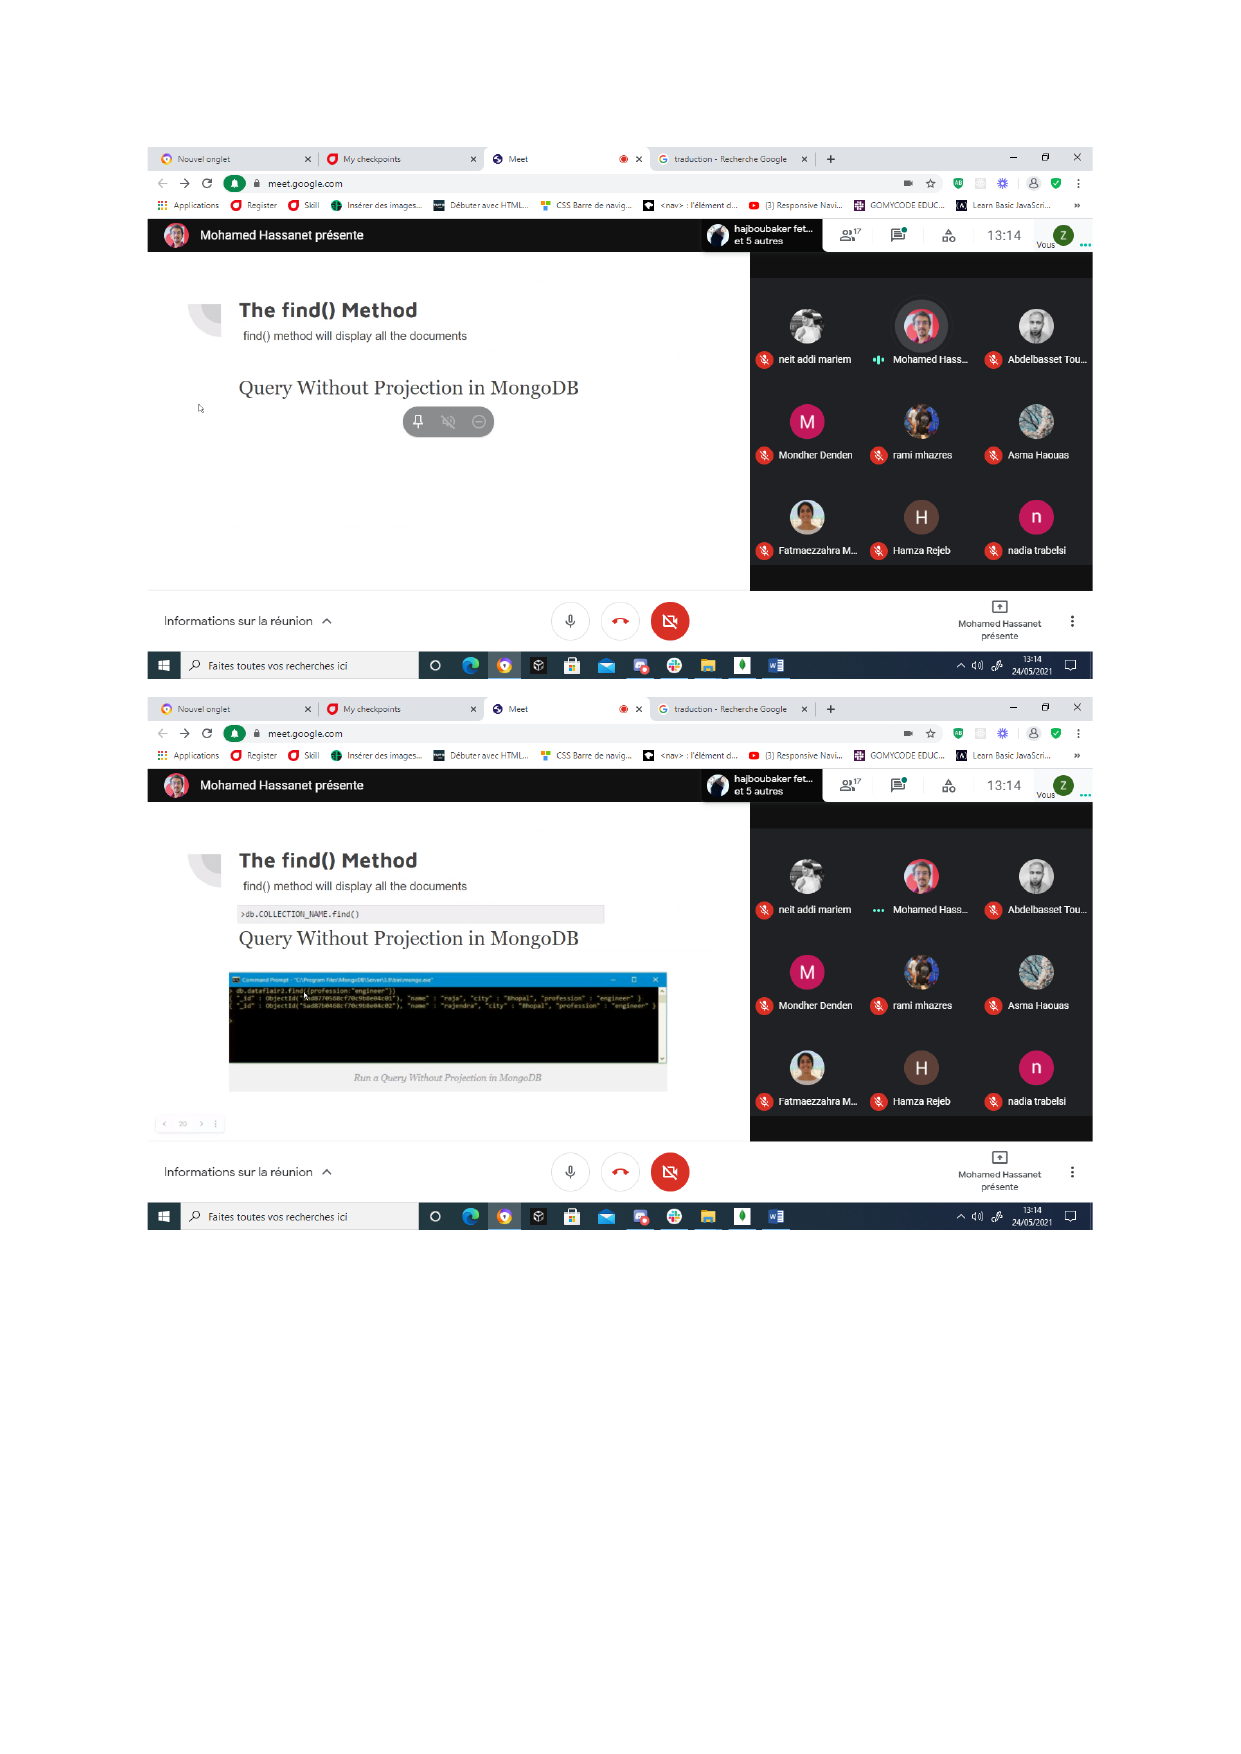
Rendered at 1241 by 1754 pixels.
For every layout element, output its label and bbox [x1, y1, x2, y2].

picture [147, 147, 1093, 679]
picture [147, 697, 1093, 1230]
